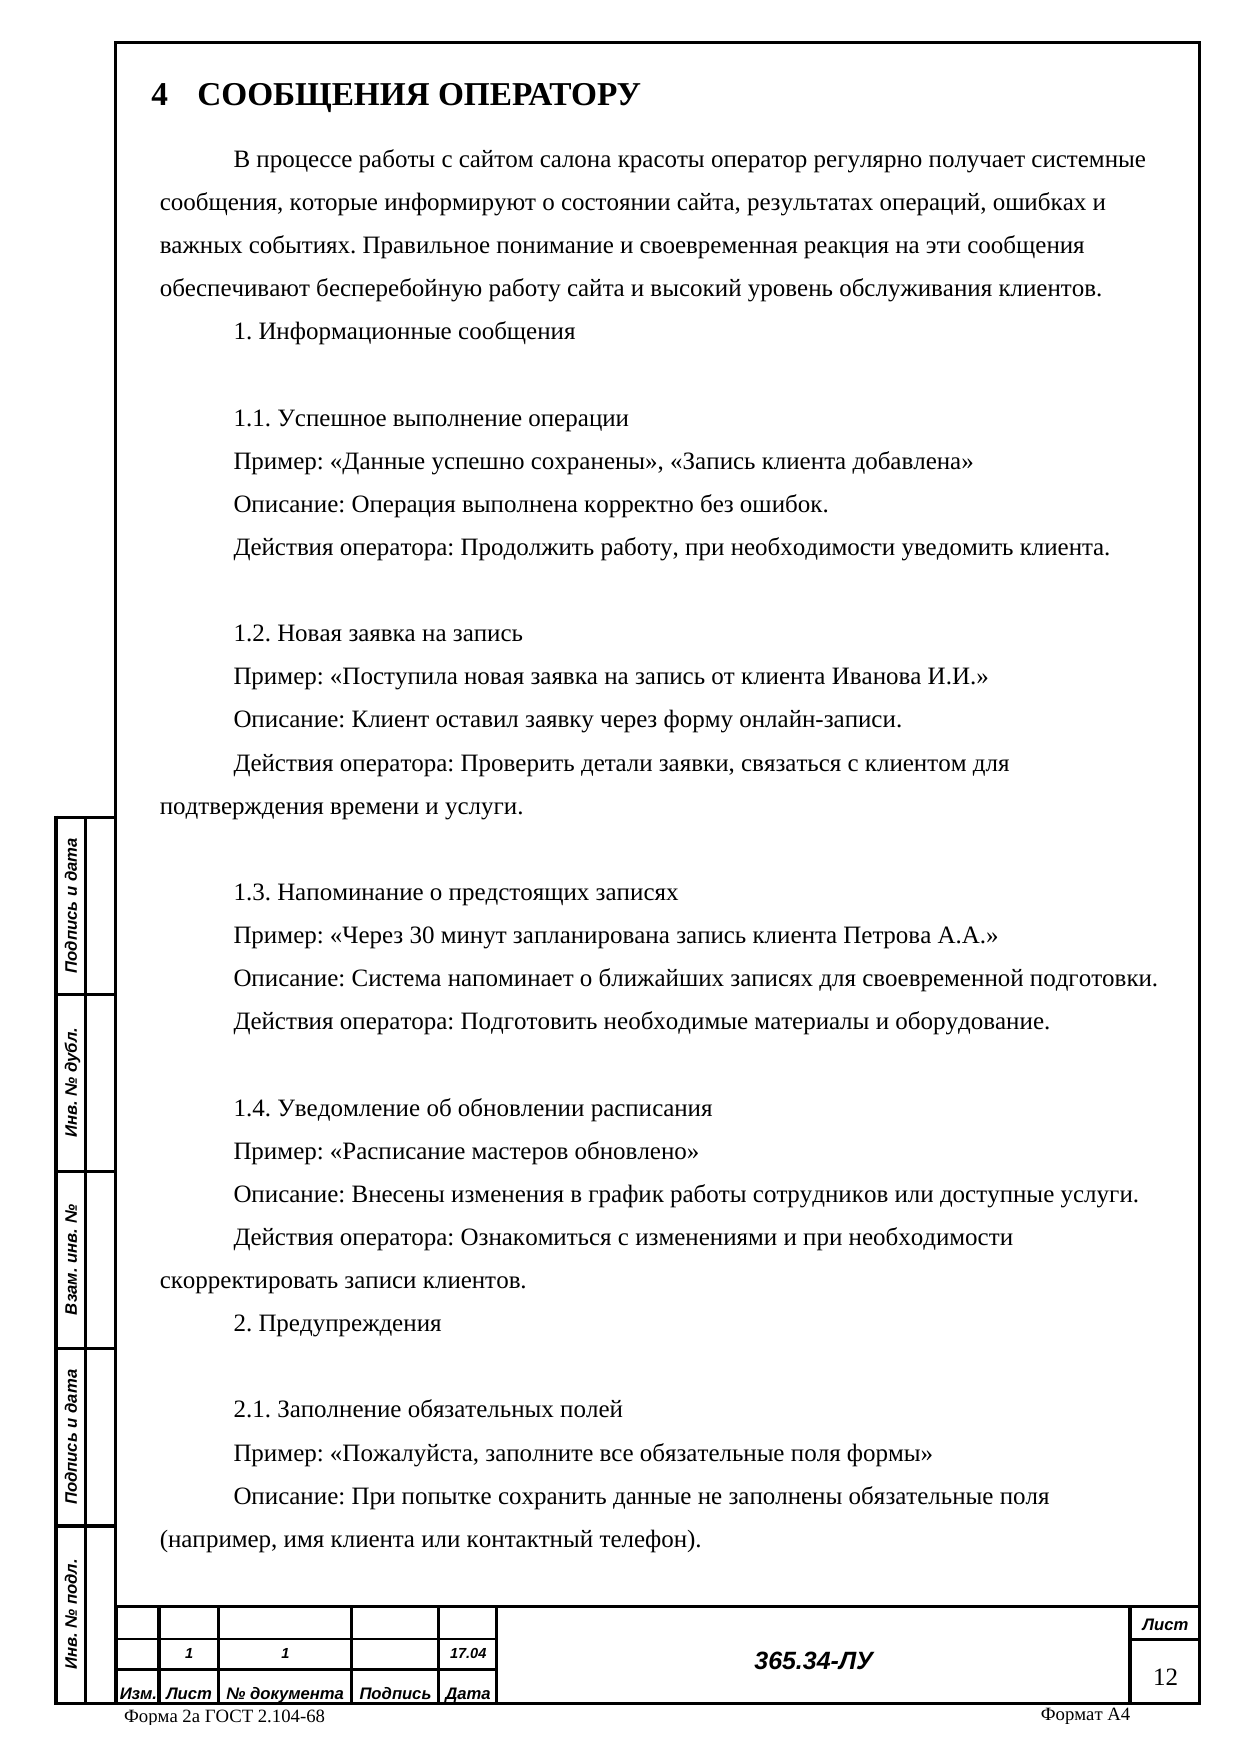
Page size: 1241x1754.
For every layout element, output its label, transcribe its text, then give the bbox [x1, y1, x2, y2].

text Действия оператора: Продолжить работу, при необходимости уведомить клиента. [159, 532, 1166, 561]
text 1.1. Успешное выполнение операции [159, 403, 1166, 431]
text Описание: Клиент оставил заявку через форму онлайн-записи. [159, 704, 1166, 733]
text Действия оператора: Подготовить необходимые материалы и оборудование. [159, 1006, 1166, 1035]
text Пример: «Через 30 минут запланирована запись клиента Петрова А.А.» [159, 920, 1166, 949]
text В процессе работы с сайтом салона красоты оператор регулярно получает системные сообщения, которые информируют о состоянии сайта, результатах операций, ошибках и важных событиях. Правильное понимание и своевременная реакция на эти сообщения обеспечивают бесперебойную работу сайта и высокий уровень обслуживания клиентов. [159, 144, 1166, 302]
text Описание: При попытке сохранить данные не заполнены обязательные поля (например, имя клиента или контактный телефон). [159, 1481, 1166, 1553]
text Пример: «Данные успешно сохранены», «Запись клиента добавлена» [159, 446, 1166, 474]
text Описание: Система напоминает о ближайших записях для своевременной подготовки. [159, 963, 1166, 992]
text 1.3. Напоминание о предстоящих записях [159, 877, 1166, 906]
text Пример: «Поступила новая заявка на запись от клиента Иванова И.И.» [159, 661, 1166, 690]
text Пример: «Пожалуйста, заполните все обязательные поля формы» [159, 1438, 1166, 1466]
text 2. Предупреждения [159, 1308, 1166, 1337]
text 2.1. Заполнение обязательных полей [159, 1394, 1166, 1423]
subtitle Сообщения оператору [159, 74, 1166, 112]
text Описание: Внесены изменения в график работы сотрудников или доступные услуги. [159, 1179, 1166, 1208]
text Действия оператора: Ознакомиться с изменениями и при необходимости скорректировать записи клиентов. [159, 1222, 1166, 1294]
text 1.2. Новая заявка на запись [159, 618, 1166, 647]
text Действия оператора: Проверить детали заявки, связаться с клиентом для подтверждения времени и услуги. [159, 748, 1166, 819]
text Описание: Операция выполнена корректно без ошибок. [159, 489, 1166, 518]
text 1.4. Уведомление об обновлении расписания [159, 1093, 1166, 1121]
text 1. Информационные сообщения [159, 316, 1166, 345]
text Пример: «Расписание мастеров обновлено» [159, 1136, 1166, 1164]
